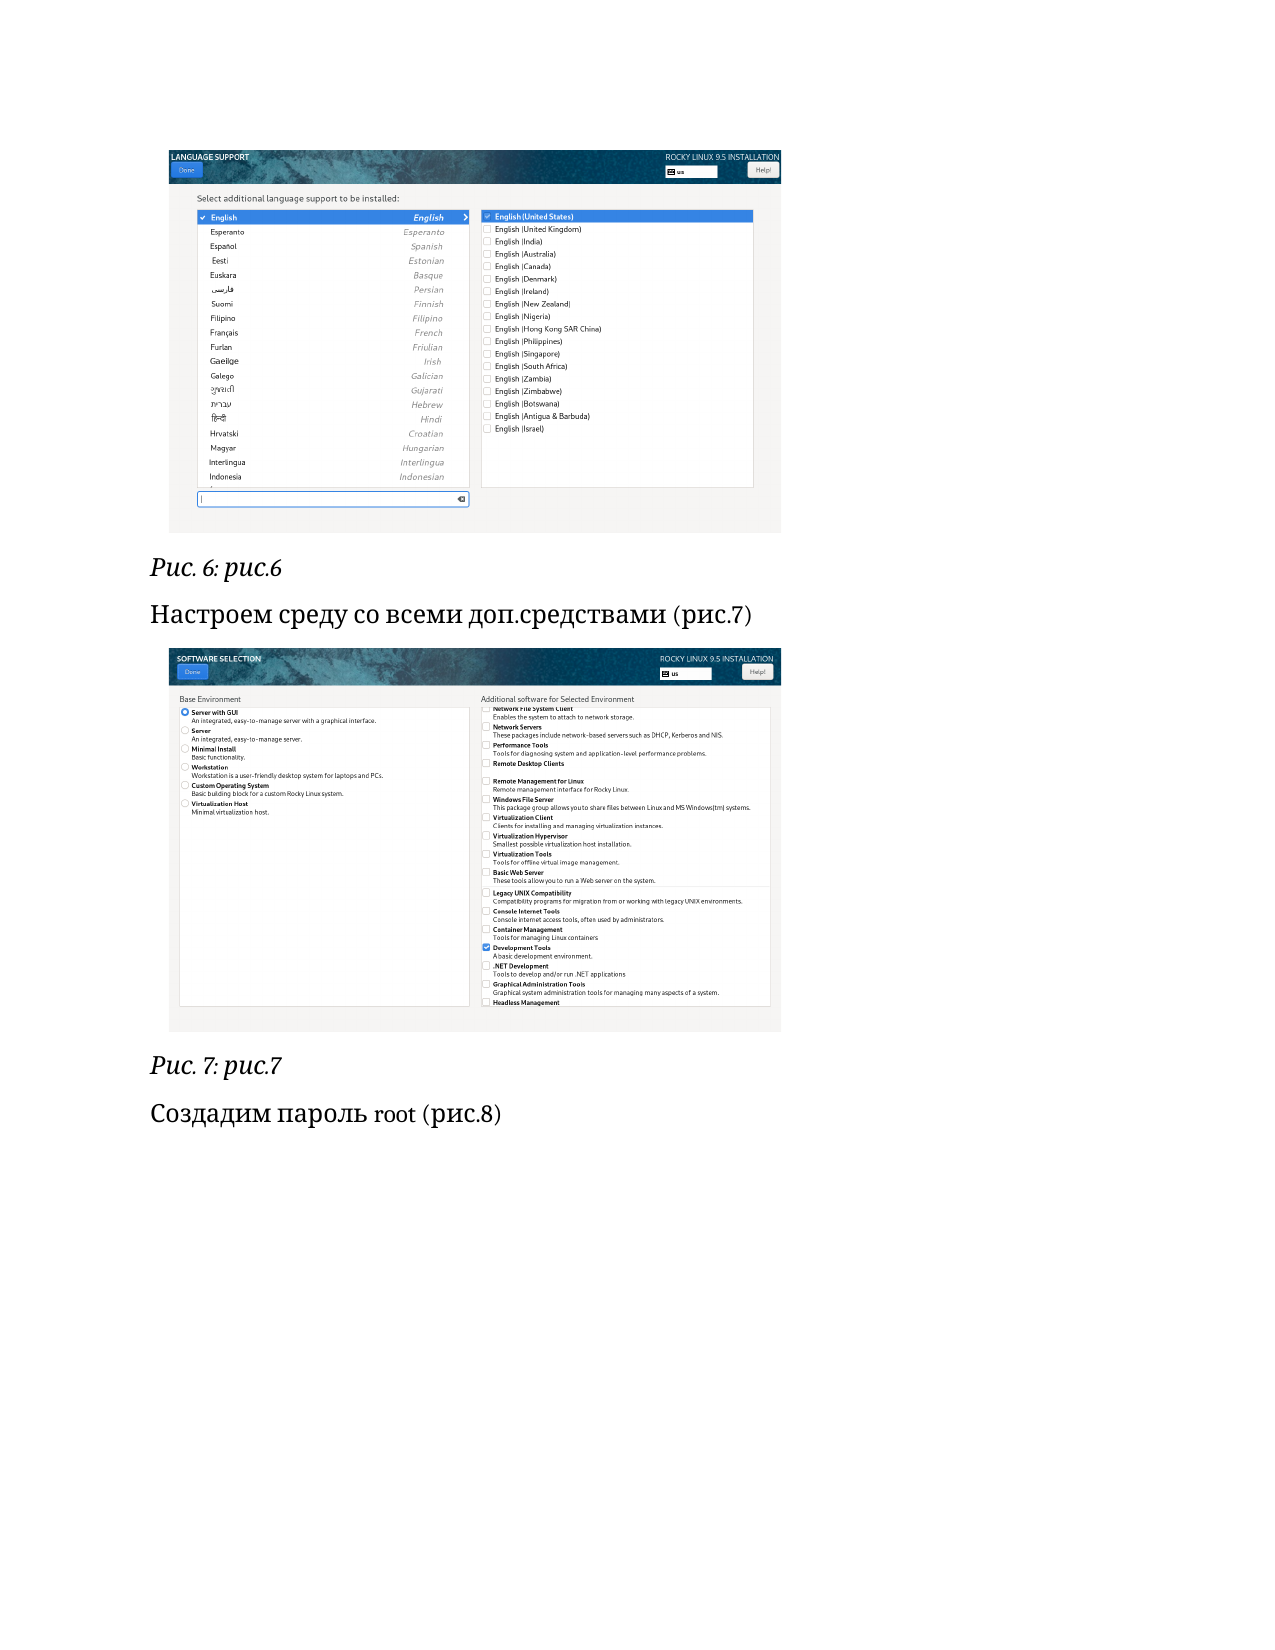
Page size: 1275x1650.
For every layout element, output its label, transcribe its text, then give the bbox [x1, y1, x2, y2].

picture [661, 668, 711, 679]
text Рис. 7: рис.7 [150, 1052, 1125, 1081]
picture [666, 166, 718, 178]
text Рис. 6: рис.6 [150, 554, 1125, 582]
picture [168, 150, 782, 533]
picture [743, 664, 773, 679]
text Настроем среду со всеми доп.средствами (рис.7) [150, 601, 1125, 630]
picture [168, 648, 182, 654]
picture [168, 648, 782, 1032]
picture [748, 162, 779, 177]
text Создадим пароль root (рис.8) [150, 1100, 1125, 1128]
